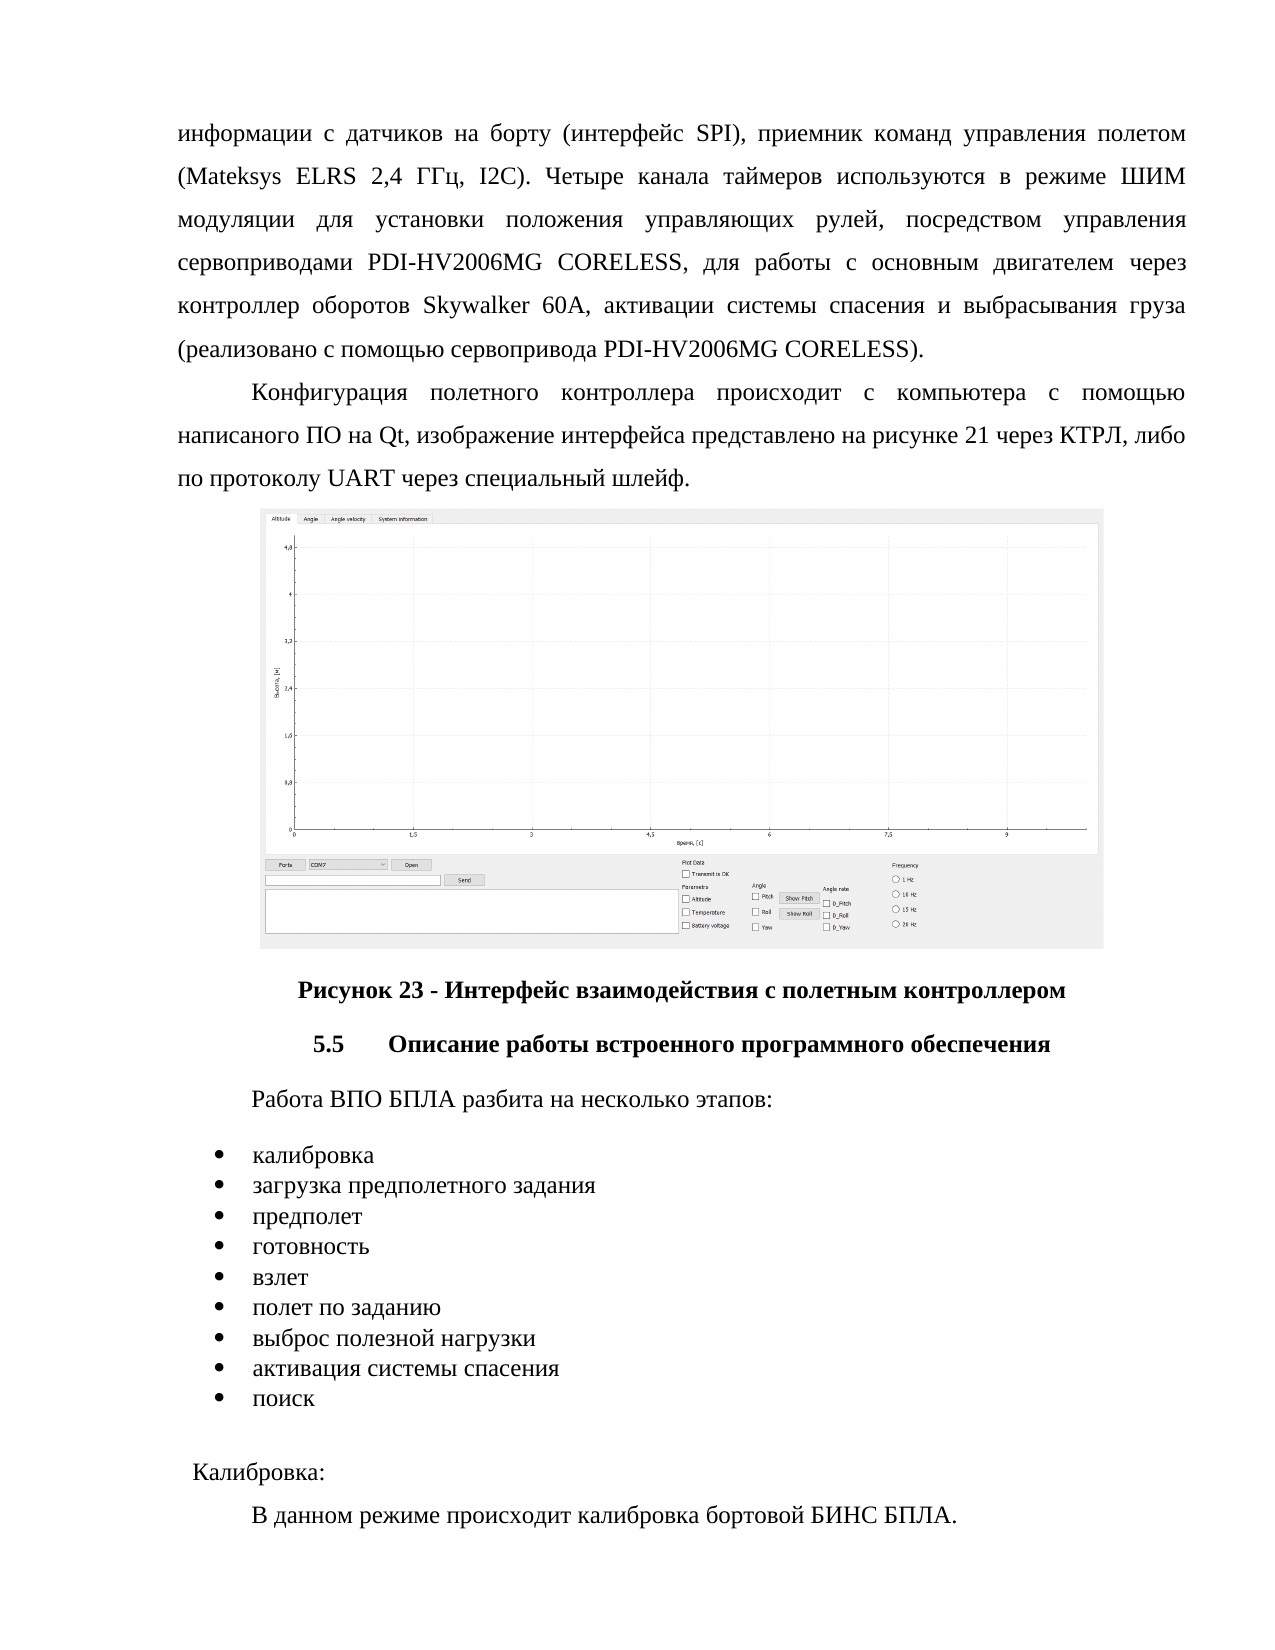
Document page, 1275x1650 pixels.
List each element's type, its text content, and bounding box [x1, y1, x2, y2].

list поиск [215, 1383, 1186, 1412]
text Конфигурация полетного контроллера происходит с компьютера с помощью написаного ПО на Qt, изображение интерфейса представлено на рисунке 21 через КТРЛ, либо по протоколу UART через специальный шлейф. [177, 377, 1186, 492]
list полет по заданию [215, 1292, 1186, 1321]
list выброс полезной нагрузки [215, 1323, 1186, 1351]
list активация системы спасения [215, 1353, 1186, 1382]
list готовность [215, 1231, 1186, 1260]
list взлет [215, 1262, 1186, 1291]
text Рисунок 23 - Интерфейс взаимодействия с полетным контроллером [177, 975, 1186, 1004]
text В данном режиме происходит калибровка бортовой БИНС БПЛА. [177, 1500, 1186, 1529]
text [177, 118, 1186, 362]
list предполет [215, 1201, 1186, 1230]
list загрузка предполетного задания [215, 1171, 1186, 1199]
text Калибровка: [177, 1457, 1186, 1486]
text Работа ВПО БПЛА разбита на несколько этапов: [177, 1084, 1186, 1113]
text Описание работы встроенного программного обеспечения [177, 1029, 1186, 1058]
picture [260, 506, 1104, 949]
list калибровка [215, 1140, 1186, 1169]
